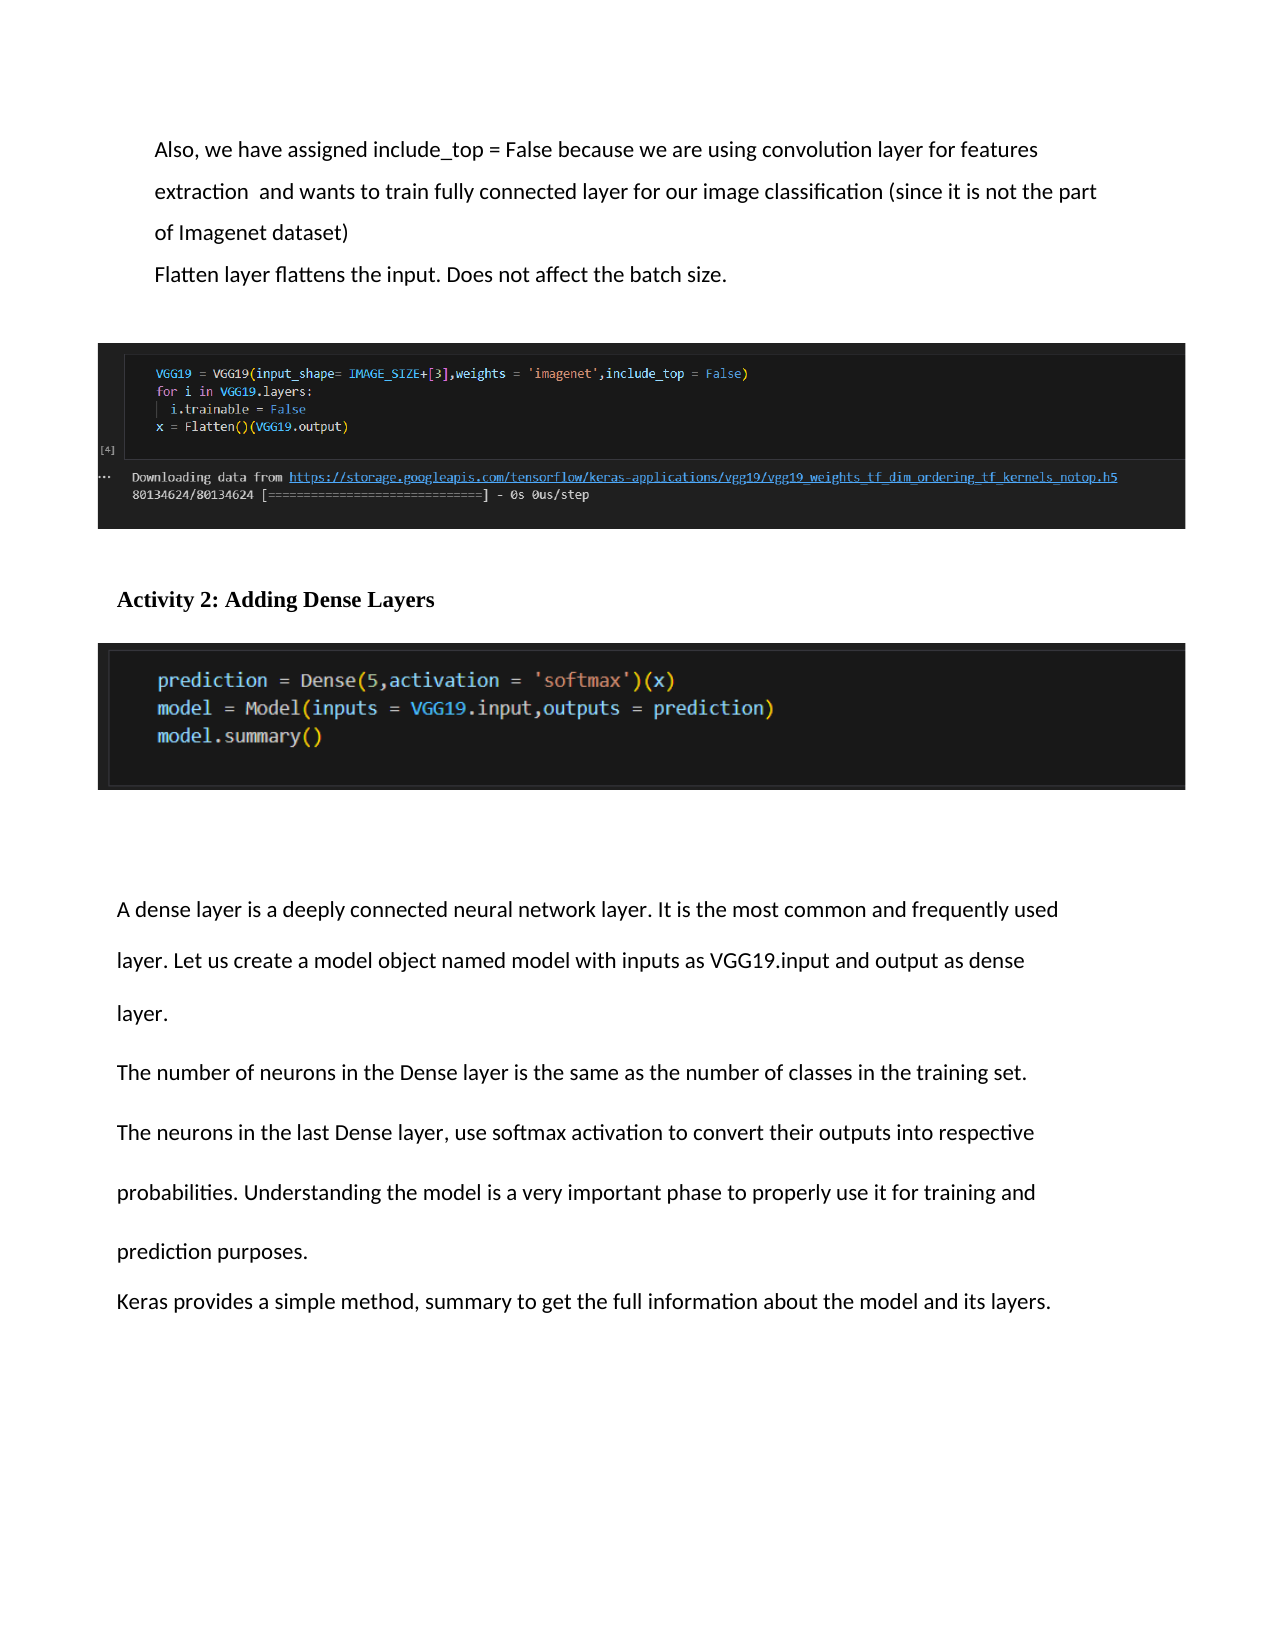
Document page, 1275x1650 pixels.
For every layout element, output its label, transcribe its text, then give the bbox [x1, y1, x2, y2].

text prediction purposes. [117, 1237, 1120, 1265]
text The neurons in the last Dense layer, use softmax activation to convert their outputs into respective [117, 1118, 1120, 1146]
subtitle Activity 2: Adding Dense Layers [117, 586, 1204, 612]
text A dense layer is a deeply connected neural network layer. It is the most common and frequently used [117, 895, 1120, 923]
picture [97, 643, 1186, 790]
text The number of neurons in the Dense layer is the same as the number of classes in the training set. [117, 1058, 1120, 1086]
text layer. Let us create a model object named model with inputs as VGG19.input and output as dense [117, 947, 1120, 975]
text layer. [117, 999, 1120, 1027]
text Flatten layer flattens the input. Does not affect the batch size. [154, 260, 1204, 288]
text probabilities. Understanding the model is a very important phase to properly use it for training and [117, 1178, 1120, 1206]
text Keras provides a simple method, summary to get the full information about the model and its layers. [117, 1287, 1204, 1315]
text Also, we have assigned include_top = False because we are using convolution layer for features extraction and wants to train fully connected layer for our image classification (since it is not the part of Imagenet dataset) [154, 135, 1120, 246]
picture [97, 343, 1186, 529]
